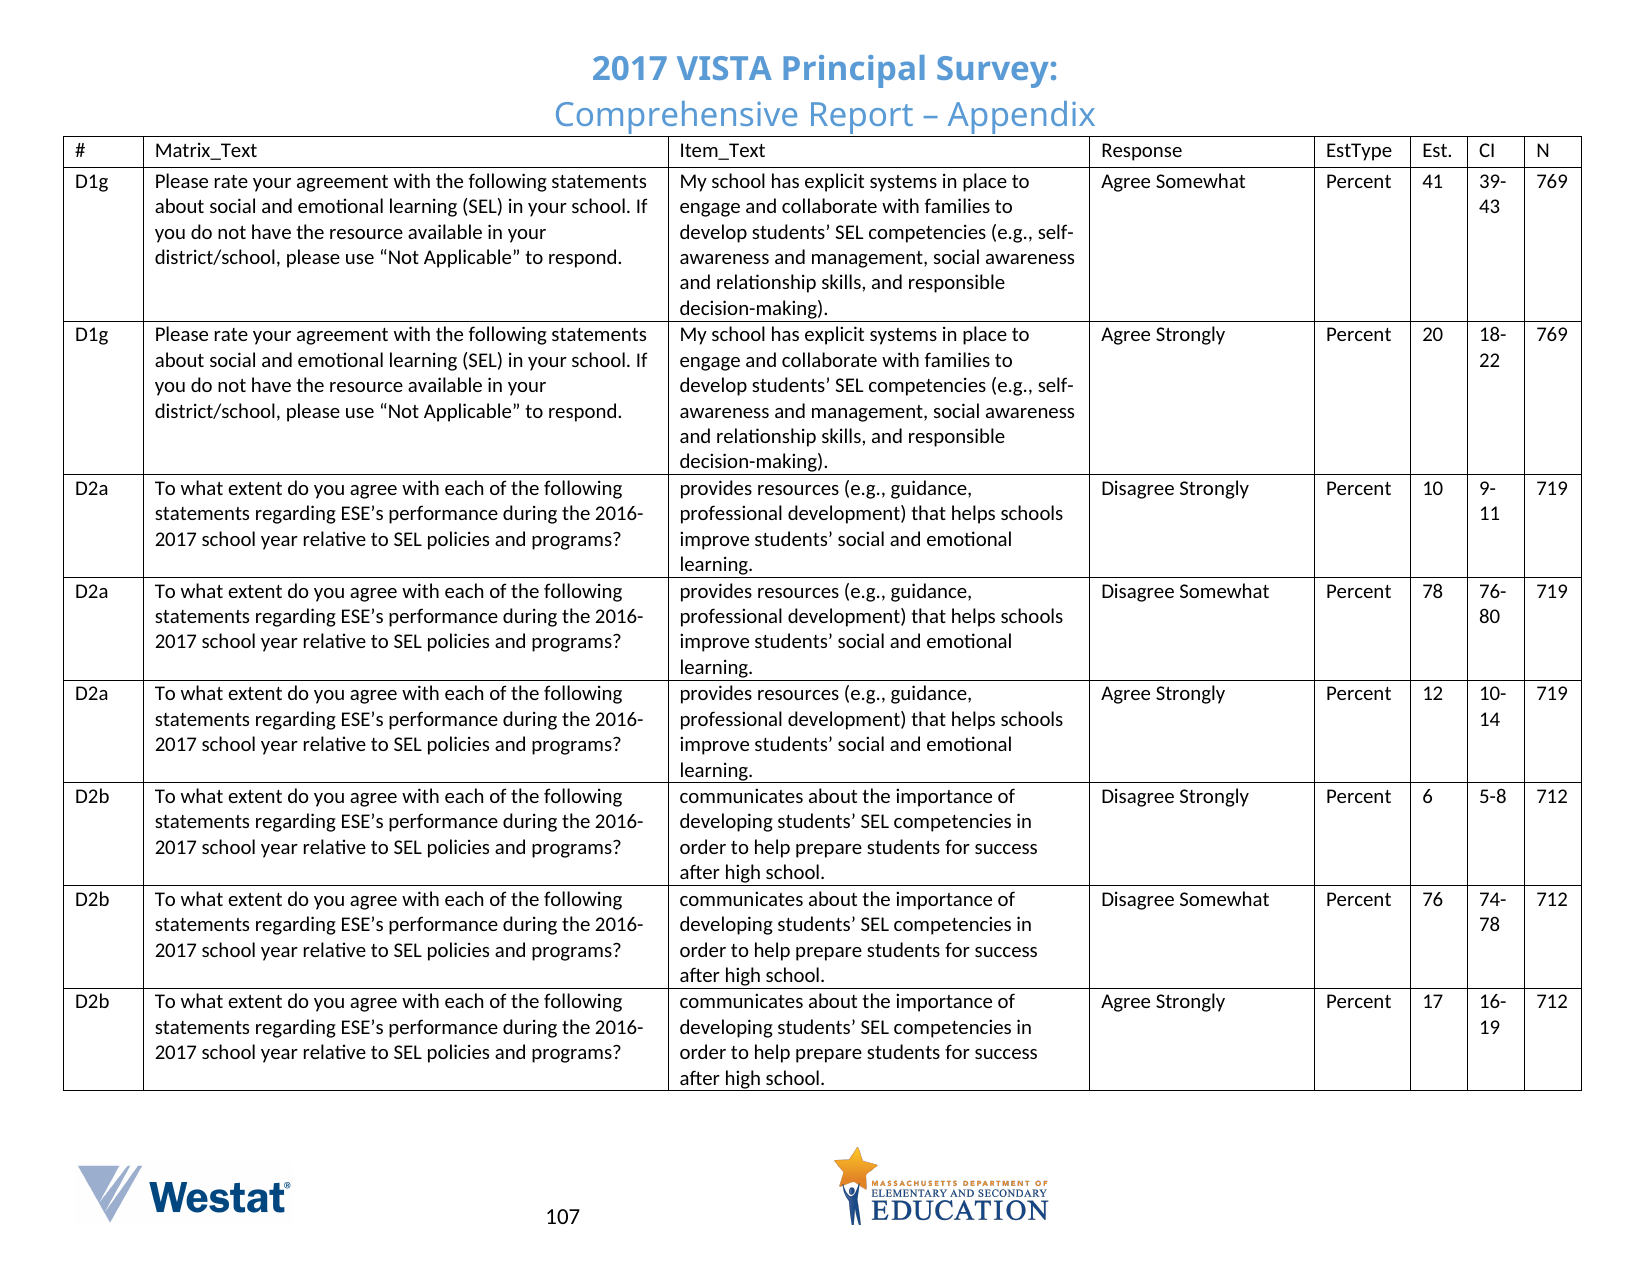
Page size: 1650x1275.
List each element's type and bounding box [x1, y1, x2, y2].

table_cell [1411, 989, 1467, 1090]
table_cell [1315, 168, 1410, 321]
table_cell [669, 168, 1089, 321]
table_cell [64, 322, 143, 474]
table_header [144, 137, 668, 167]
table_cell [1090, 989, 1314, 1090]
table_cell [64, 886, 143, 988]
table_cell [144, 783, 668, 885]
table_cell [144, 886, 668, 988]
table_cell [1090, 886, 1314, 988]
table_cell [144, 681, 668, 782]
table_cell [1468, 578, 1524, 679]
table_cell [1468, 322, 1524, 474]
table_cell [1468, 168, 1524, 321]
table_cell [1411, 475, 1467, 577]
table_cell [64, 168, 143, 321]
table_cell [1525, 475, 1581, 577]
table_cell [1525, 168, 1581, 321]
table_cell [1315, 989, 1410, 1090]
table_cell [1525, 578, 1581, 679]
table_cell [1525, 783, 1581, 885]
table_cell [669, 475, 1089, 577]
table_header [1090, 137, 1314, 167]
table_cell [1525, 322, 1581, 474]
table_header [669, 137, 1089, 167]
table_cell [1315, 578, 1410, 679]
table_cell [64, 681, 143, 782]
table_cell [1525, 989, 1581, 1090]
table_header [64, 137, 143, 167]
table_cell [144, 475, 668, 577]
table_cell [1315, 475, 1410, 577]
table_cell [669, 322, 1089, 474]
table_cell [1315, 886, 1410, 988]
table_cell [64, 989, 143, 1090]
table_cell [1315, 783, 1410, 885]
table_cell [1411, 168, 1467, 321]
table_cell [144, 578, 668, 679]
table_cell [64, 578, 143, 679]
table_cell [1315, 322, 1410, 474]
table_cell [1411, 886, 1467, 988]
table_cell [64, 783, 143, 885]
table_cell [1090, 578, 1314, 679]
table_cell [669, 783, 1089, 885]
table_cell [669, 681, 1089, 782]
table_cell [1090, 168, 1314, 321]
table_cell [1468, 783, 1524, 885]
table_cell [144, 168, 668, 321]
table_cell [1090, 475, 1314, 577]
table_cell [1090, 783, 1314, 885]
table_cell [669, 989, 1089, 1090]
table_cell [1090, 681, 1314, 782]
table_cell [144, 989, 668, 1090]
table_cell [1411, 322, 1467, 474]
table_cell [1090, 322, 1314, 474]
picture [832, 1140, 1050, 1225]
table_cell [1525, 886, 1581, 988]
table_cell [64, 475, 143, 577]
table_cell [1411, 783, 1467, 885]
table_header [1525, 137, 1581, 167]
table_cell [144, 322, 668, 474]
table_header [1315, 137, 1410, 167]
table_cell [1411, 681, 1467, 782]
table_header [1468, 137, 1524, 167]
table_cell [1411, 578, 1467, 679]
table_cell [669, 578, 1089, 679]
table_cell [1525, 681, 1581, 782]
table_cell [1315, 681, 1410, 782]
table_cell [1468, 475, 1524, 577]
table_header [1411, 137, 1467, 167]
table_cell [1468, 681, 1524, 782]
picture [75, 1161, 293, 1225]
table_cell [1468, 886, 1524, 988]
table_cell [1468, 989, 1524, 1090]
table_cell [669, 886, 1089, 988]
